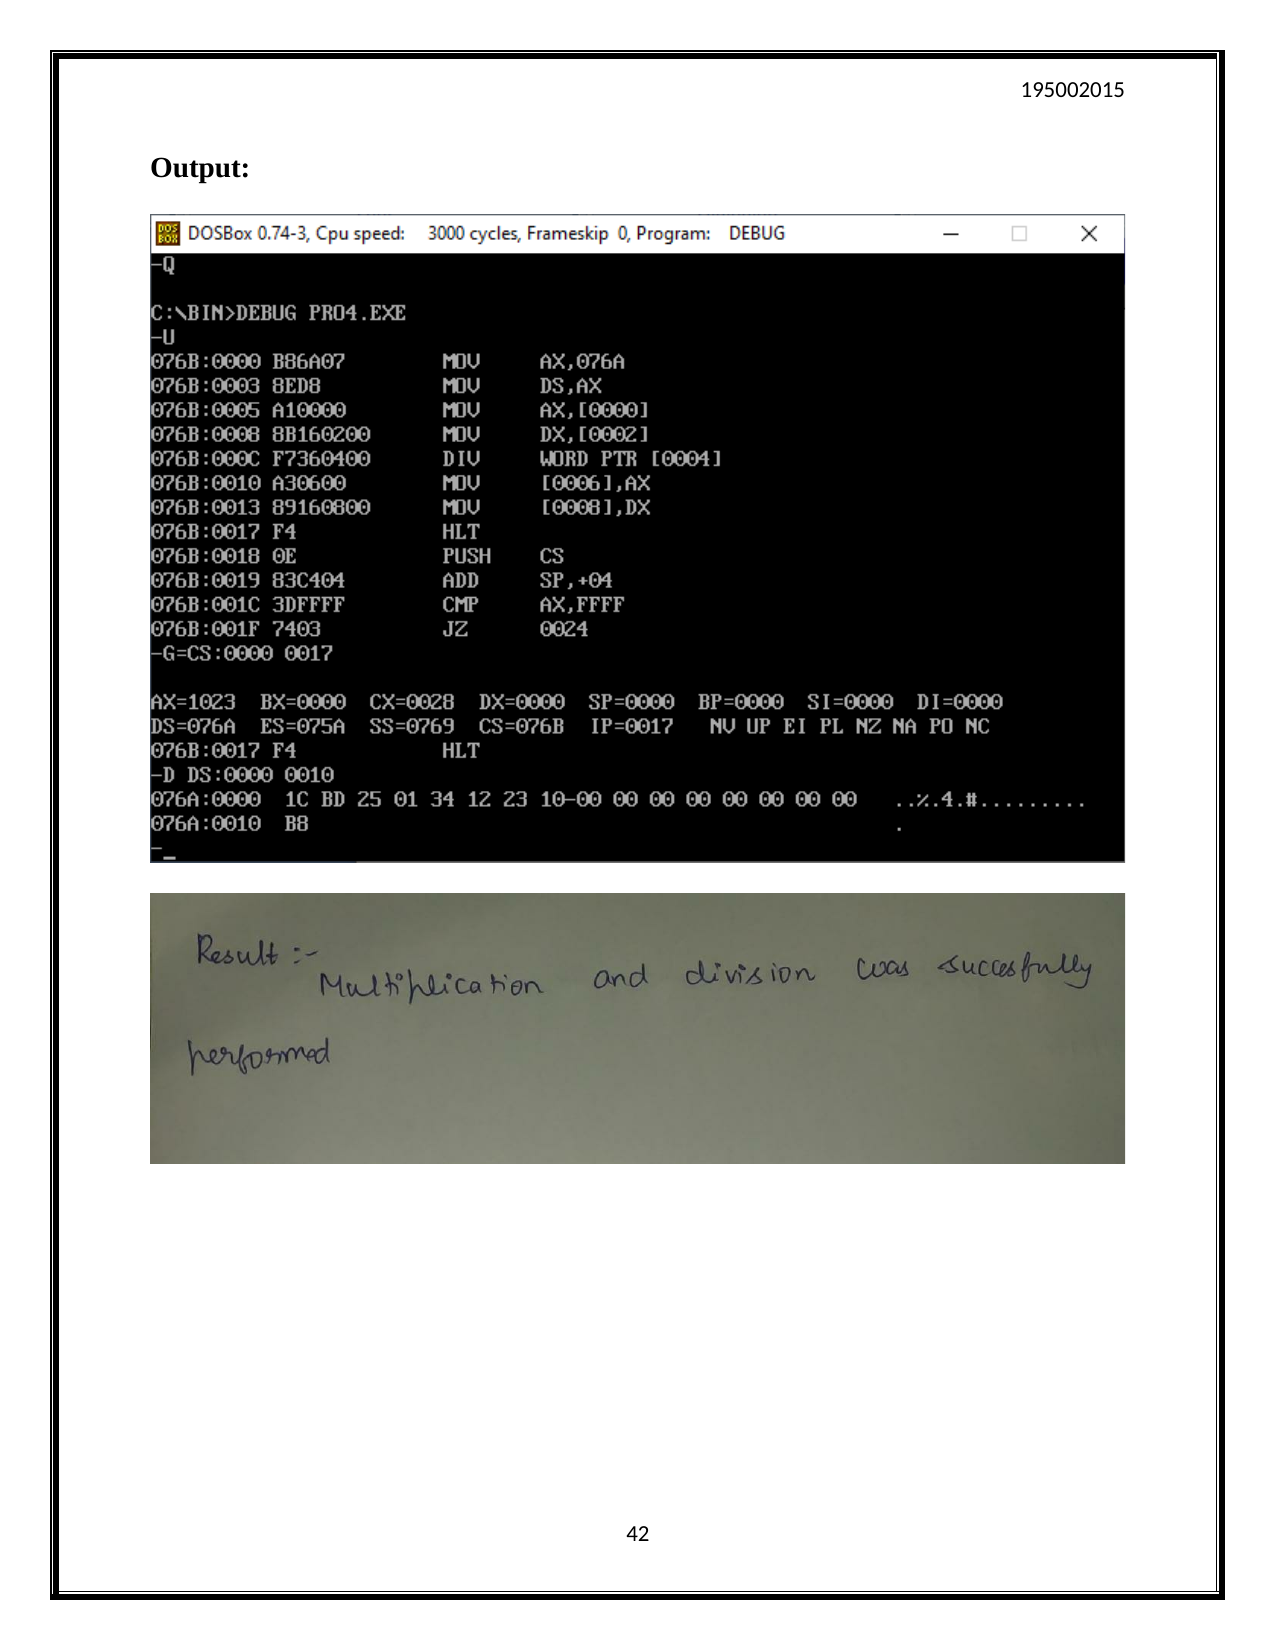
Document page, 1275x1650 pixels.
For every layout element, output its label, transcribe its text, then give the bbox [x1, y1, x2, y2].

text Output: [150, 150, 1125, 183]
picture [150, 893, 1125, 1164]
picture [150, 214, 1125, 863]
